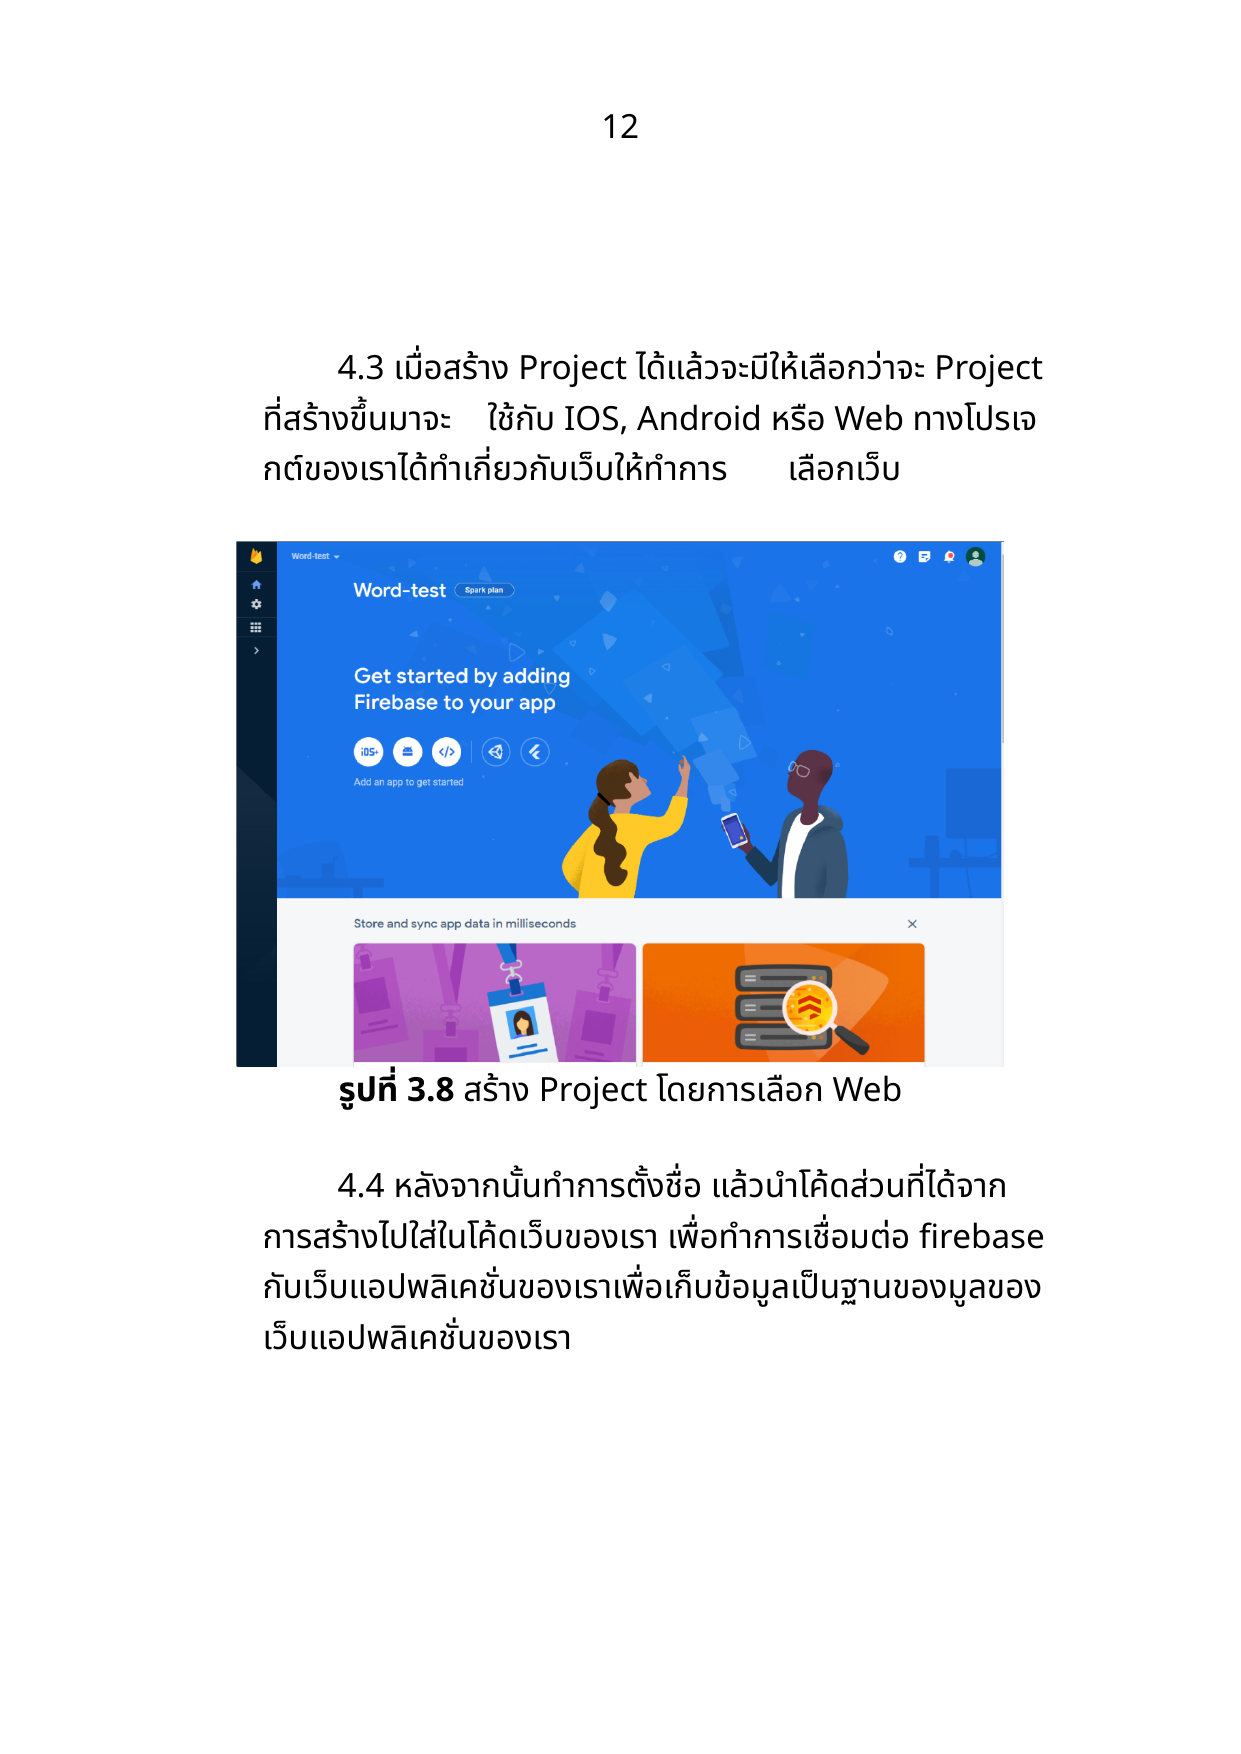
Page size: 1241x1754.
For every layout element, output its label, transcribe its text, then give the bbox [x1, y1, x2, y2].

picture [236, 541, 1004, 1067]
text รูปที่ 3.8 สร้าง Project โดยการเลือก Web [187, 1066, 1053, 1117]
text 4.3 เมื่อสร้าง Project ได้แล้วจะมีให้เลือกว่าจะ Project ที่สร้างขึ้นมาจะ ใช้กับ IOS, Android หรือ Web ทางโปรเจกต์ของเราได้ทำเกี่ยวกับเว็บให้ทำการ เลือกเว็บ [262, 344, 1053, 496]
text 4.4 หลังจากนั้นทำการตั้งชื่อ แล้วนำโค้ดส่วนที่ได้จากการสร้างไปใส่ในโค้ดเว็บของเรา เพื่อทำการเชื่อมต่อ firebase กับเว็บแอปพลิเคชั่นของเราเพื่อเก็บข้อมูลเป็นฐานของมูลของเว็บแอปพลิเคชั่นของเรา [262, 1162, 1053, 1364]
